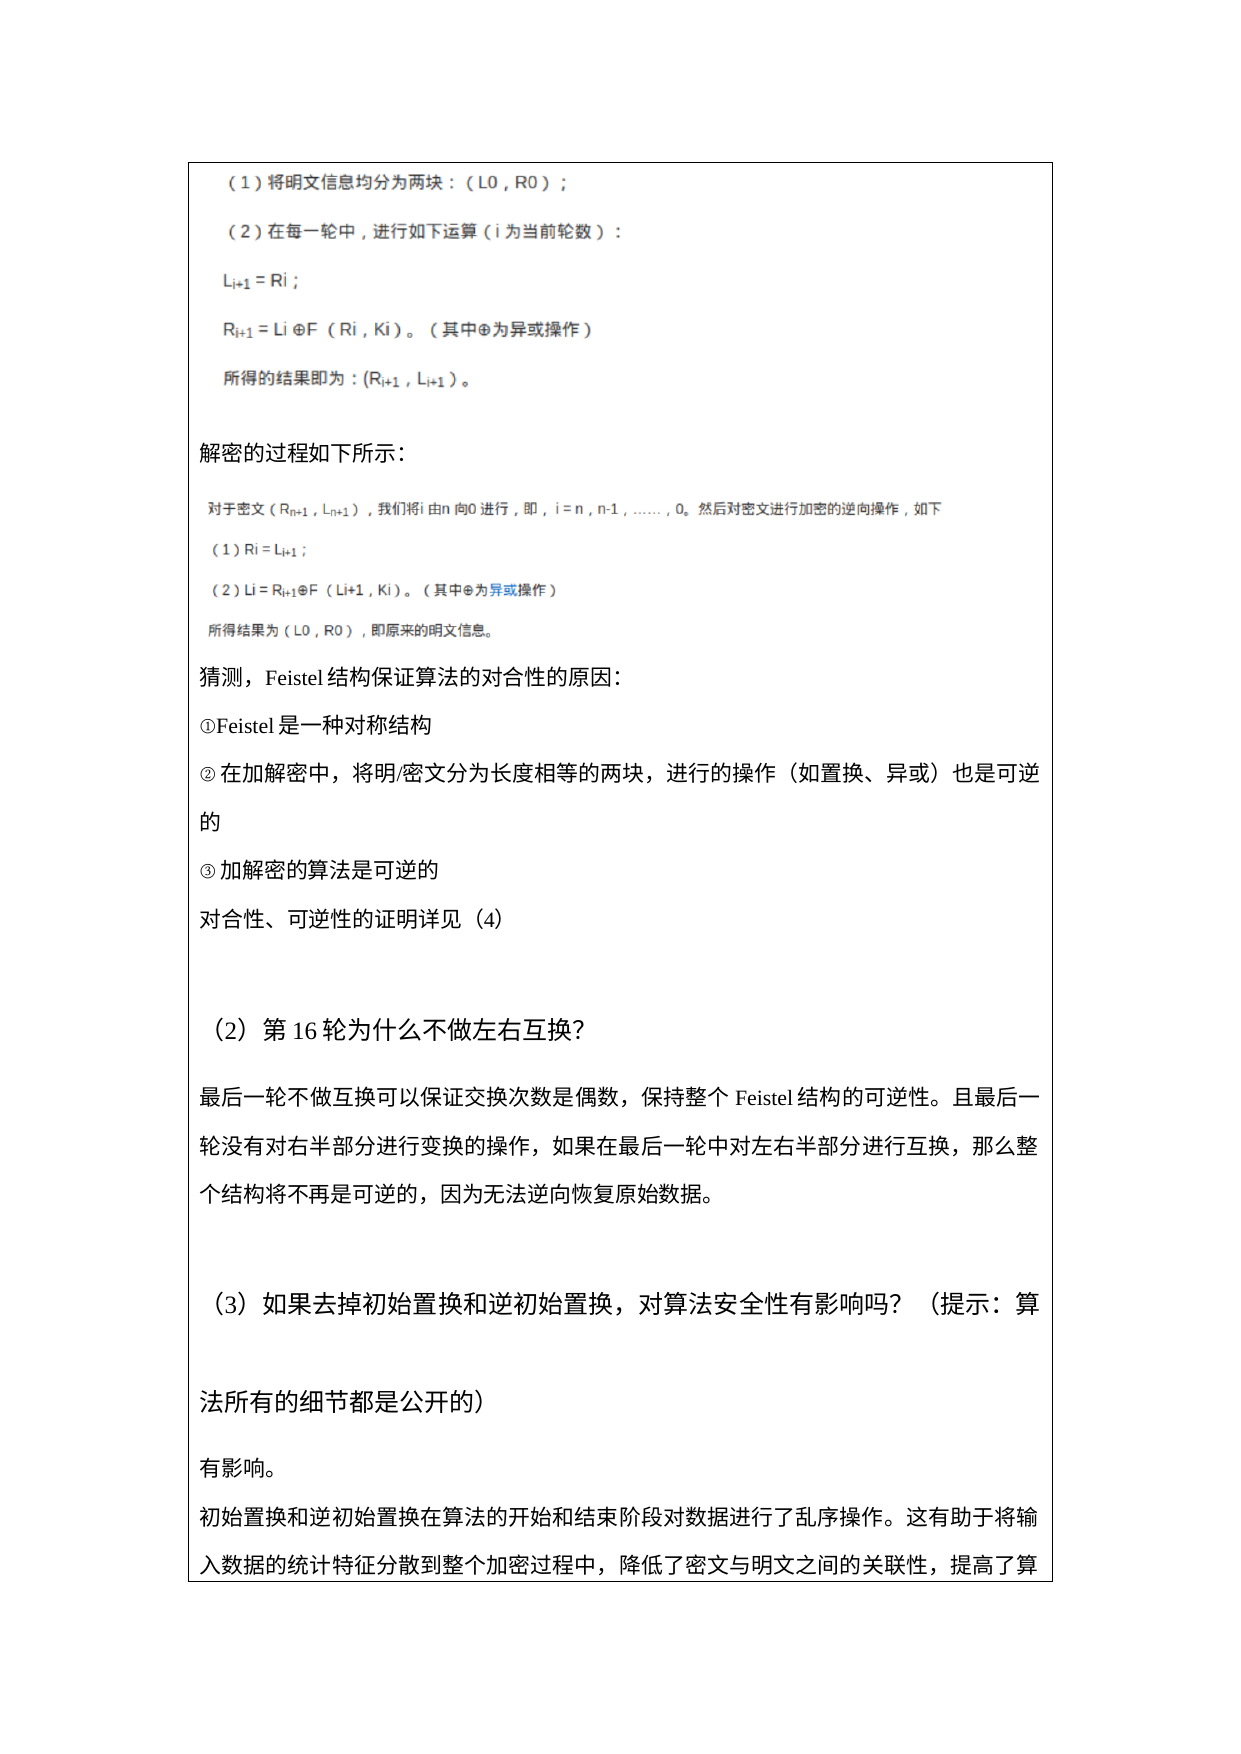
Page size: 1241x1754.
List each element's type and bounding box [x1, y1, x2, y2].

picture [199, 483, 945, 645]
table_cell [189, 163, 1052, 1581]
picture [199, 163, 659, 403]
